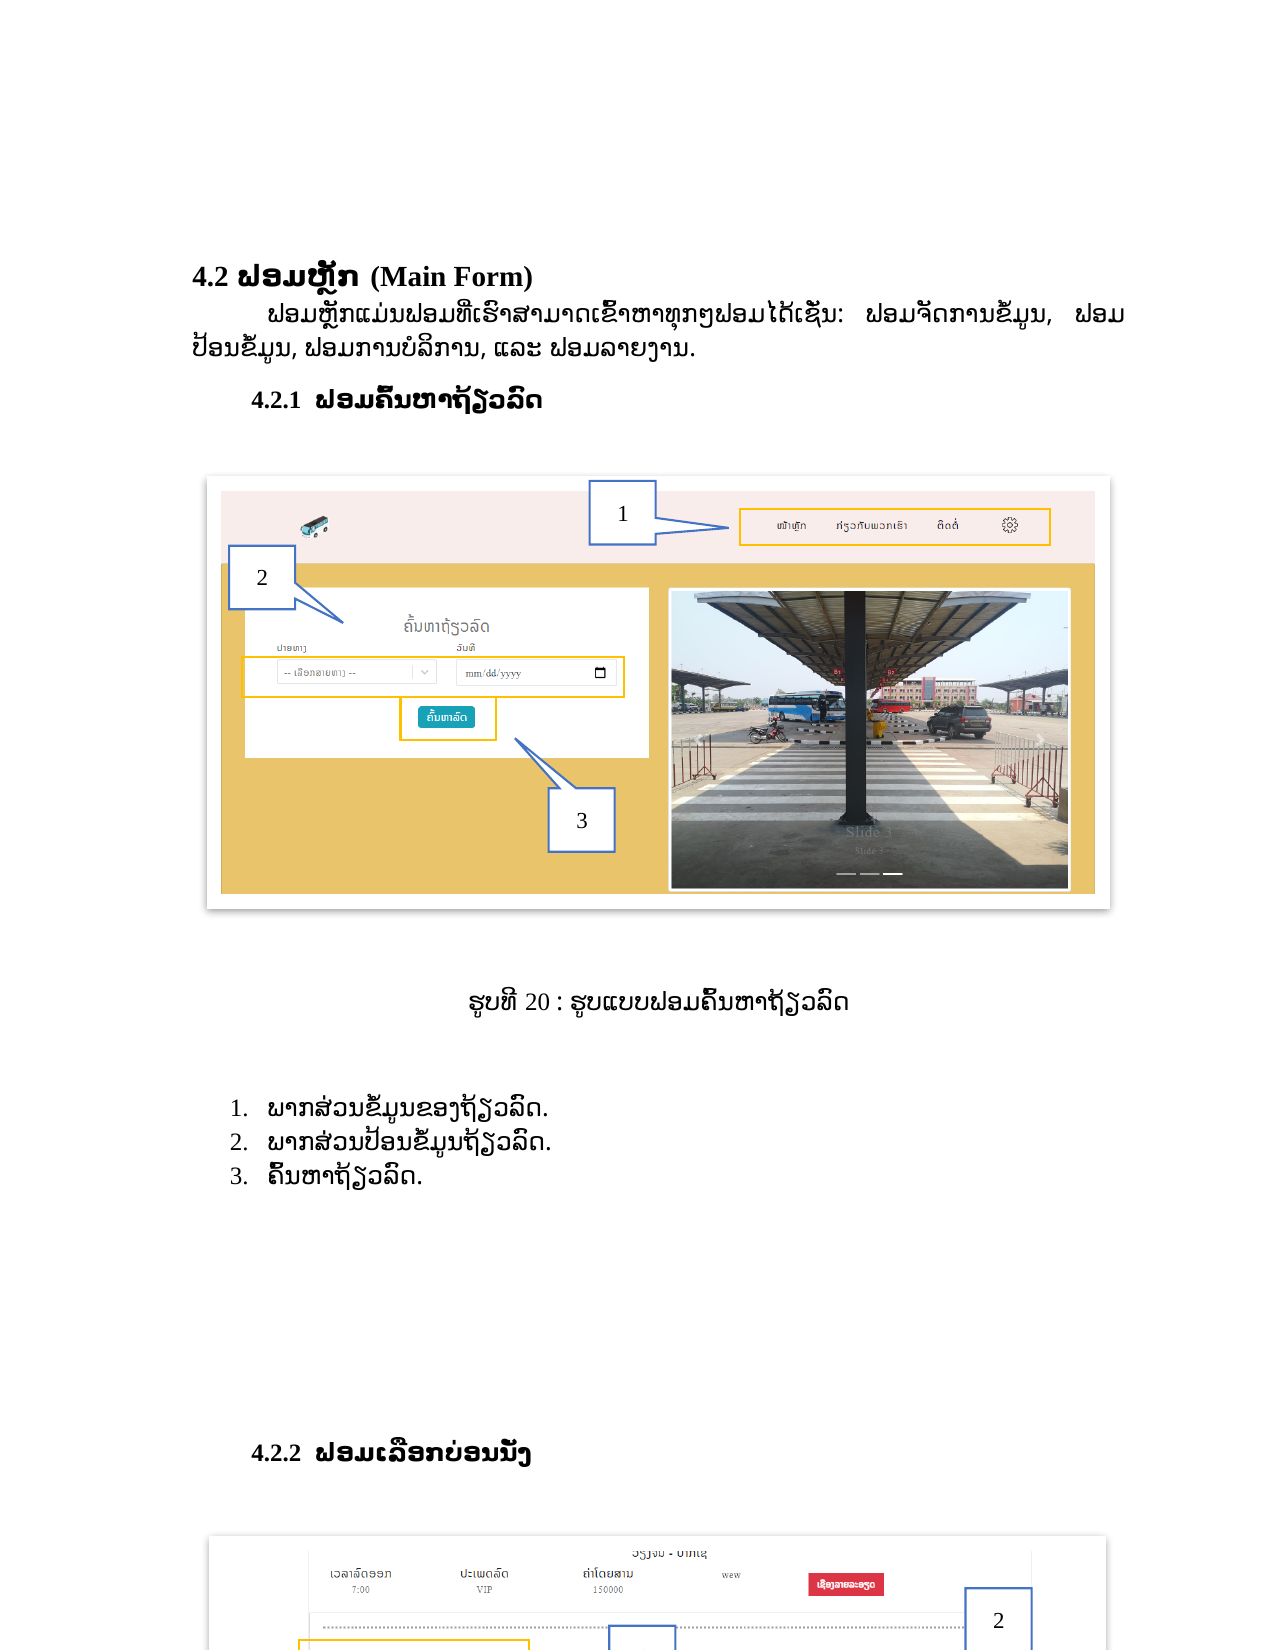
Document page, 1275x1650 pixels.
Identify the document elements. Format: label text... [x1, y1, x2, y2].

picture [300, 1641, 528, 1650]
list ຄົ້ນຫາຖ້ຽວລົດ. [229, 1158, 1125, 1192]
subtitle 4.2.2 ຟອມເລືອກບ່ອນນັ່ງ [251, 1438, 1125, 1467]
list ພາກສ່ວນປ້ອນຂໍ້ມູນຖ້ຽວລົດ. [229, 1124, 1125, 1158]
picture [221, 491, 1095, 894]
picture [224, 1551, 1092, 1650]
subtitle 4.2 ຟອມຫຼັກ (Main Form) [192, 259, 1125, 293]
text ຟອມຫຼັກແມ່ນຟອມທີ່ເຮົາສາມາດເຂົ້າຫາທຸກໆຟອມໄດ້ເຊັ່ນ: ຟອມຈັດການຂໍ້ມູນ, ຟອມປ້ອນຂໍ້ມູນ, ຟອມການບໍລິການ, ແລະ ຟອມລາຍງານ. [192, 296, 1125, 364]
text ຮູບທີ 20 : ຮູບແບບຟອມຄົ້ນຫາຖ້ຽວລົດ [192, 984, 1125, 1018]
subtitle 4.2.1 ຟອມຄົ້ນຫາຖ້ຽວລົດ [251, 385, 1125, 414]
list ພາກສ່ວນຂໍ້ມູນຂອງຖ້ຽວລົດ. [229, 1090, 1125, 1124]
